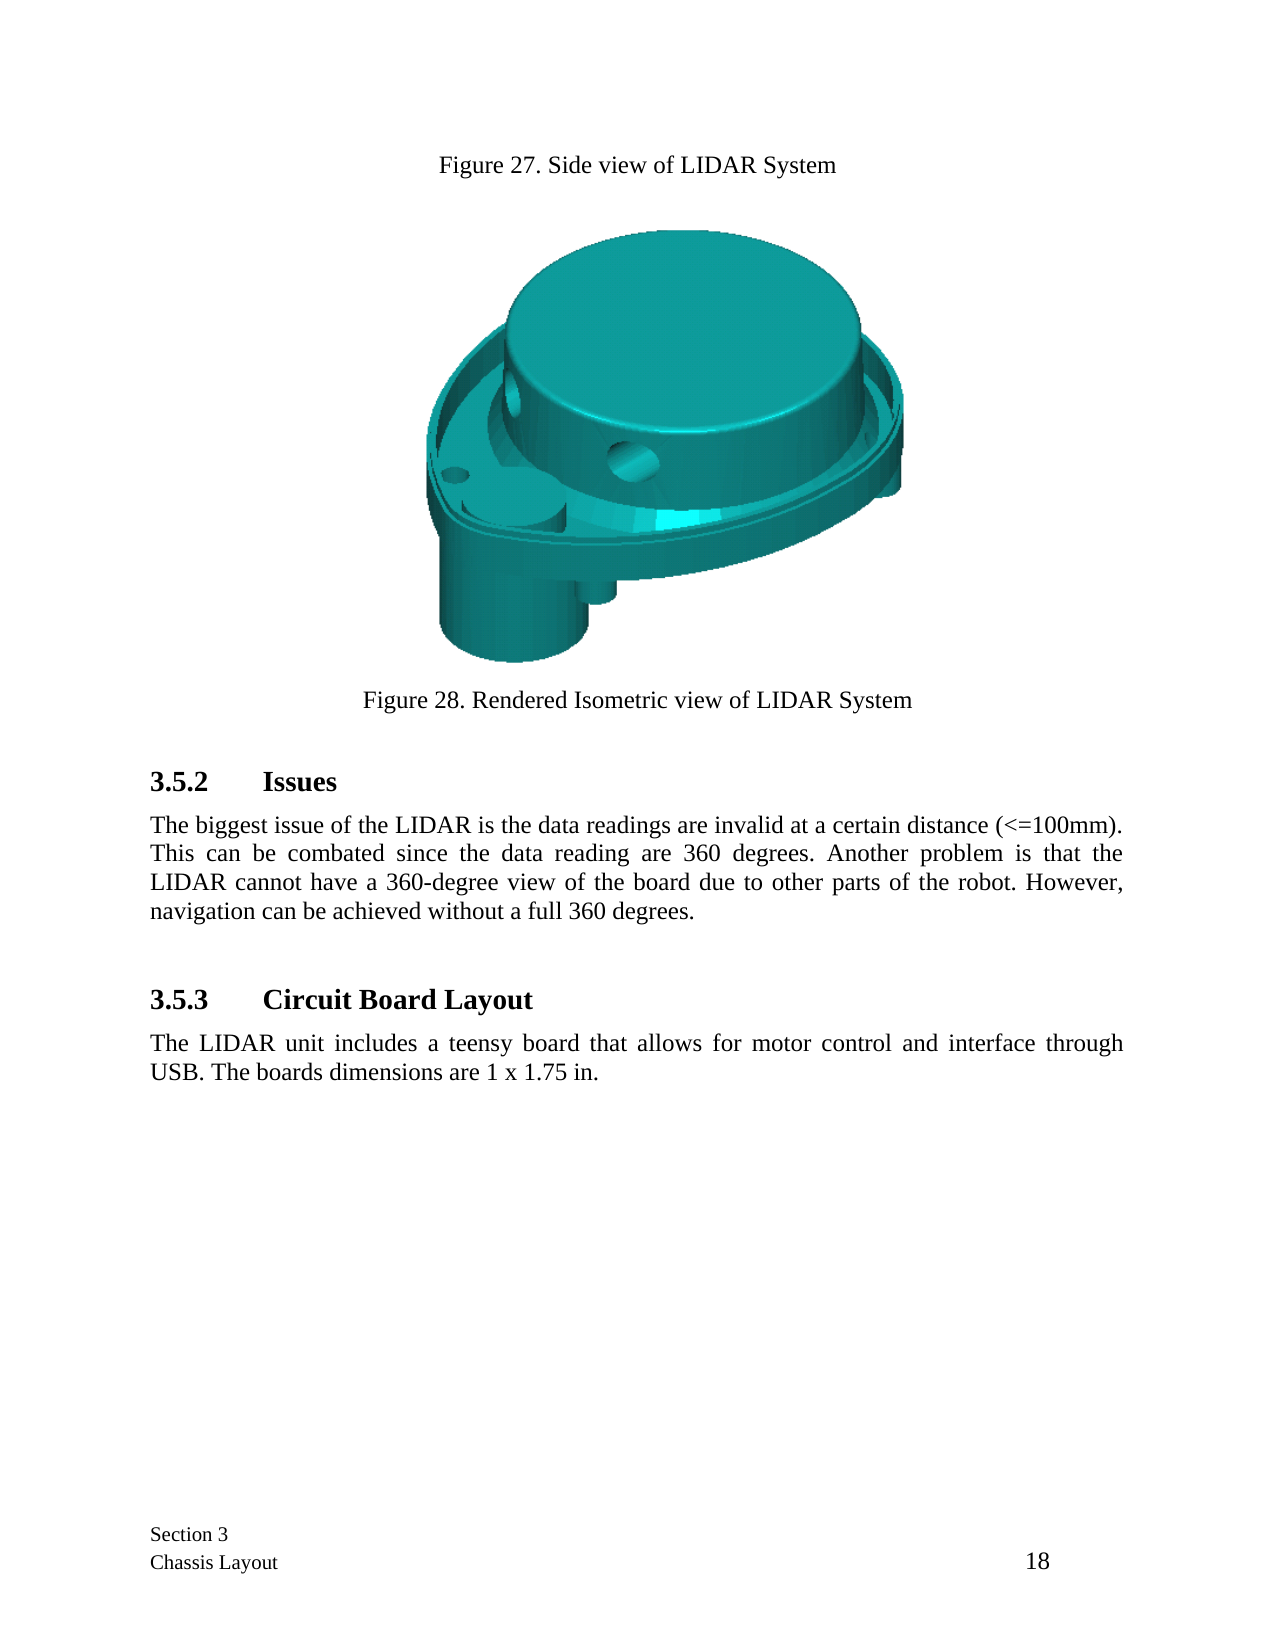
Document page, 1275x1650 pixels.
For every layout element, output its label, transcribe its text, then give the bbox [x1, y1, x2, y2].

subtitle Circuit Board Layout [150, 982, 1125, 1016]
subtitle Issues [150, 764, 1125, 797]
text The biggest issue of the LIDAR is the data readings are invalid at a certain distance (<=100mm). This can be combated since the data reading are 360 degrees. Another problem is that the LIDAR cannot have a 360-degree view of the board due to other parts of the robot. However, navigation can be achieved without a full 360 degrees. [150, 810, 1125, 925]
text The LIDAR unit includes a teensy board that allows for motor control and interface through USB. The boards dimensions are 1 x 1.75 in. [150, 1028, 1125, 1086]
picture [342, 199, 933, 686]
